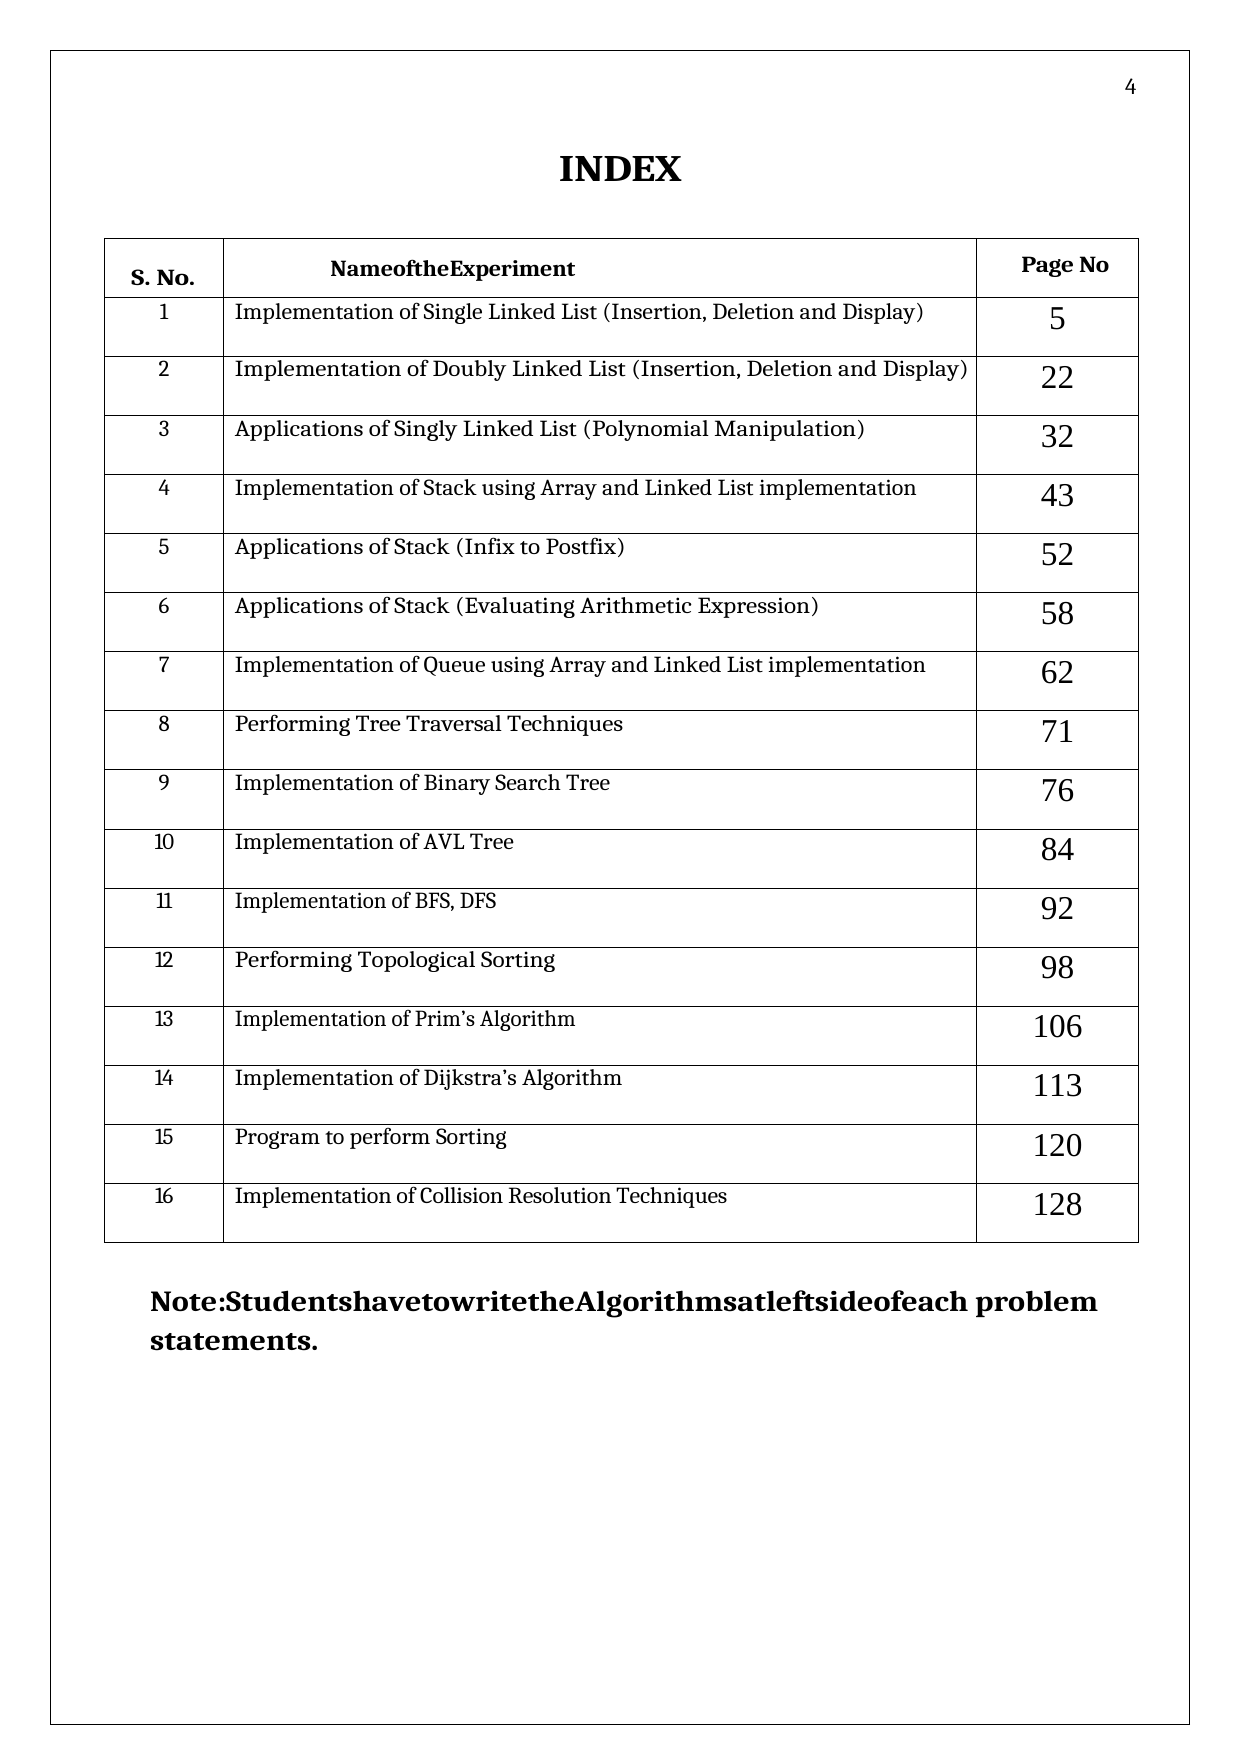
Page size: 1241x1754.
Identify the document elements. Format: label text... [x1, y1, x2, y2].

text INDEX [137, 148, 1103, 191]
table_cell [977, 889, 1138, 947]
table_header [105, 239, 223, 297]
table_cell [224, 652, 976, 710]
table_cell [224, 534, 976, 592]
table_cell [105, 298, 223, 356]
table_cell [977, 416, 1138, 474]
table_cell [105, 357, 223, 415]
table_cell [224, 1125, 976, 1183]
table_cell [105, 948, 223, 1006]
text Note:StudentshavetowritetheAlgorithmsatleftsideofeach problem statements. [150, 1285, 1136, 1357]
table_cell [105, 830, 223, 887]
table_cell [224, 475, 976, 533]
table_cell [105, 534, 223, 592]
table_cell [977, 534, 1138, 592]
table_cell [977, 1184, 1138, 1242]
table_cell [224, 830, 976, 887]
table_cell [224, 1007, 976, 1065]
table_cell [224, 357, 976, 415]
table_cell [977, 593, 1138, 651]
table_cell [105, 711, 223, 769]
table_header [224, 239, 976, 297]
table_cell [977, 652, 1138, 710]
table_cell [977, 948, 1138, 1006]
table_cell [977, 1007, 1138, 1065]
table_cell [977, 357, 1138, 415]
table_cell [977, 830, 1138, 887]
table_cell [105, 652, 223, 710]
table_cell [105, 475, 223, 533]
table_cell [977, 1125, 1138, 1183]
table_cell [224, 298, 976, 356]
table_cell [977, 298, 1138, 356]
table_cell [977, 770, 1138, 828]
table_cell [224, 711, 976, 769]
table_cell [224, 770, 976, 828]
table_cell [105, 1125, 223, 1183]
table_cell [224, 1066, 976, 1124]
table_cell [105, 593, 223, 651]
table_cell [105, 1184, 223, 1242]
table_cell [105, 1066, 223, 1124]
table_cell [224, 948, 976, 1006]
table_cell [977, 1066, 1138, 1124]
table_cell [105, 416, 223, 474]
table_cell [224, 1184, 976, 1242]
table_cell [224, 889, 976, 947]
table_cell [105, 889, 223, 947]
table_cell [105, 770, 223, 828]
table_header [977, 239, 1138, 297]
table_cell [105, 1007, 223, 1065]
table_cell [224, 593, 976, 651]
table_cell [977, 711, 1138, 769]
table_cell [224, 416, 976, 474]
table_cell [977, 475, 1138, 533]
